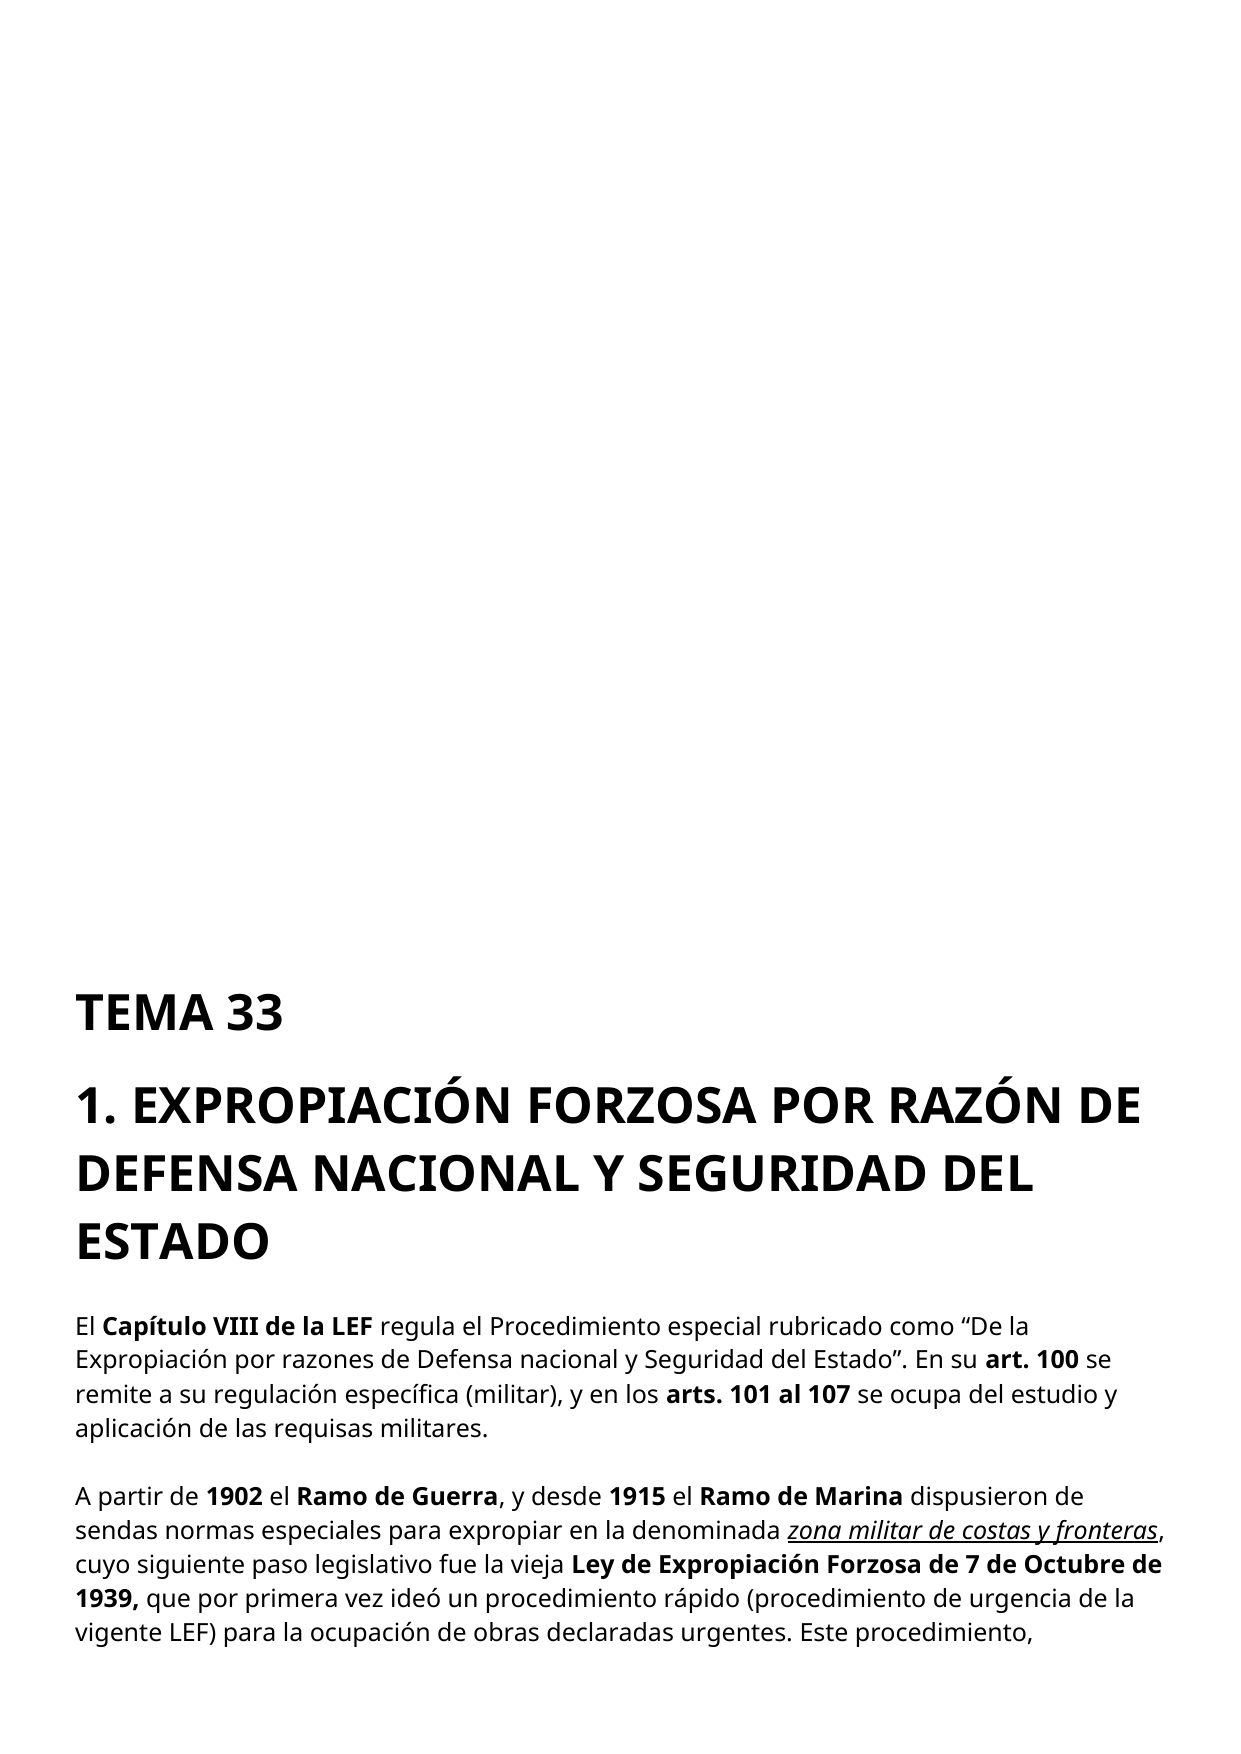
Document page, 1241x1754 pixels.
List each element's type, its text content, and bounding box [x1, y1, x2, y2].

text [75, 1478, 1165, 1649]
text El Capítulo VIII de la LEF regula el Procedimiento especial rubricado como “De la Expropiación por razones de Defensa nacional y Seguridad del Estado”. En su art. 100 se remite a su regulación específica (militar), y en los arts. 101 al 107 se ocupa del estudio y aplicación de las requisas militares. [75, 1308, 1165, 1444]
subtitle TEMA 33 [75, 977, 1165, 1045]
subtitle 1. EXPROPIACIÓN FORZOSA POR RAZÓN DE DEFENSA NACIONAL Y SEGURIDAD DEL ESTADO [75, 1070, 1165, 1274]
